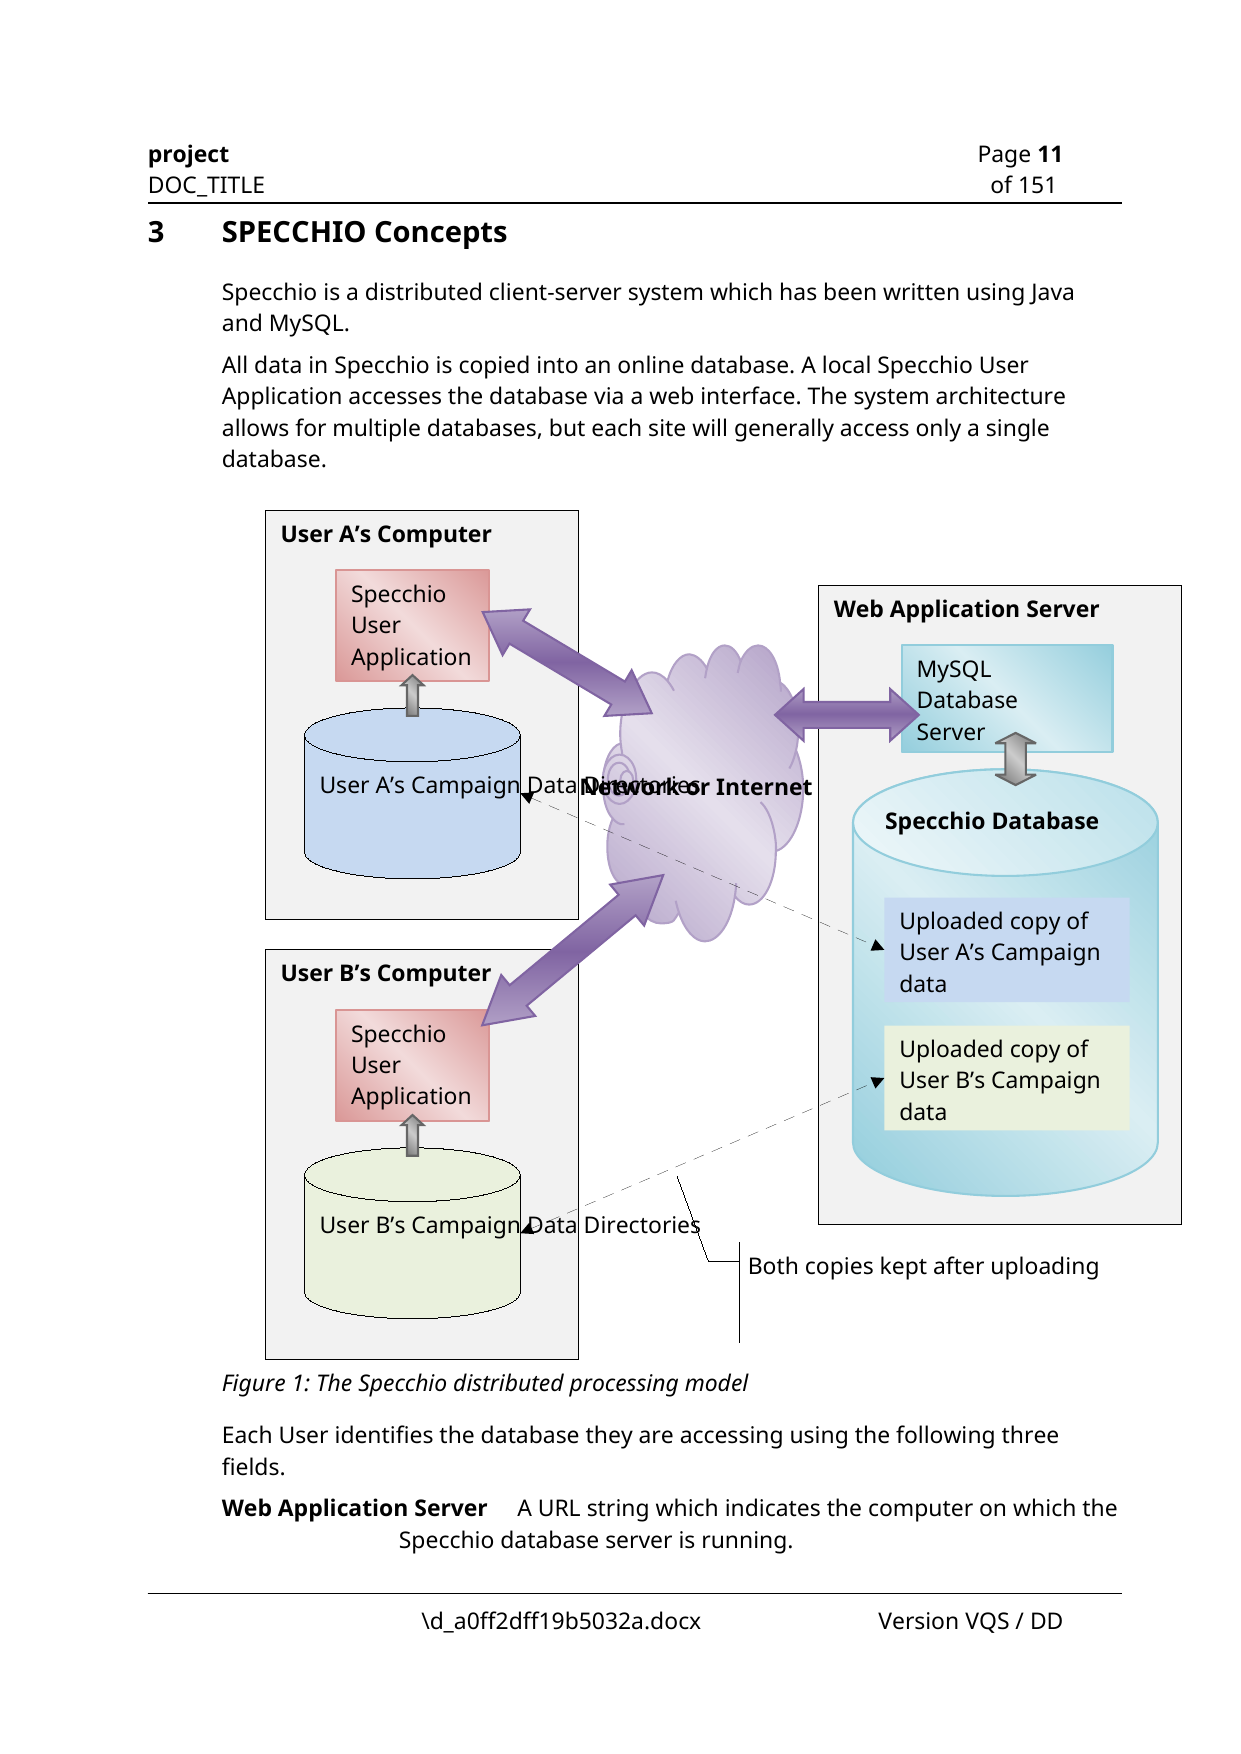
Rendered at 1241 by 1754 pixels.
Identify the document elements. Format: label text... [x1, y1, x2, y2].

text All data in Specchio is copied into an online database. A local Specchio User Application accesses the database via a web interface. The system architecture allows for multiple databases, but each site will generally access only a single database. [222, 349, 1122, 474]
subtitle SPECCHIO Concepts [148, 211, 1122, 251]
text Web Application Server A URL string which indicates the computer on which the Specchio database server is running. [222, 1492, 1122, 1555]
text Each User identifies the database they are accessing using the following three fields. [222, 1419, 1122, 1482]
text Specchio is a distributed client-server system which has been written using Java and MySQL. [222, 276, 1122, 339]
